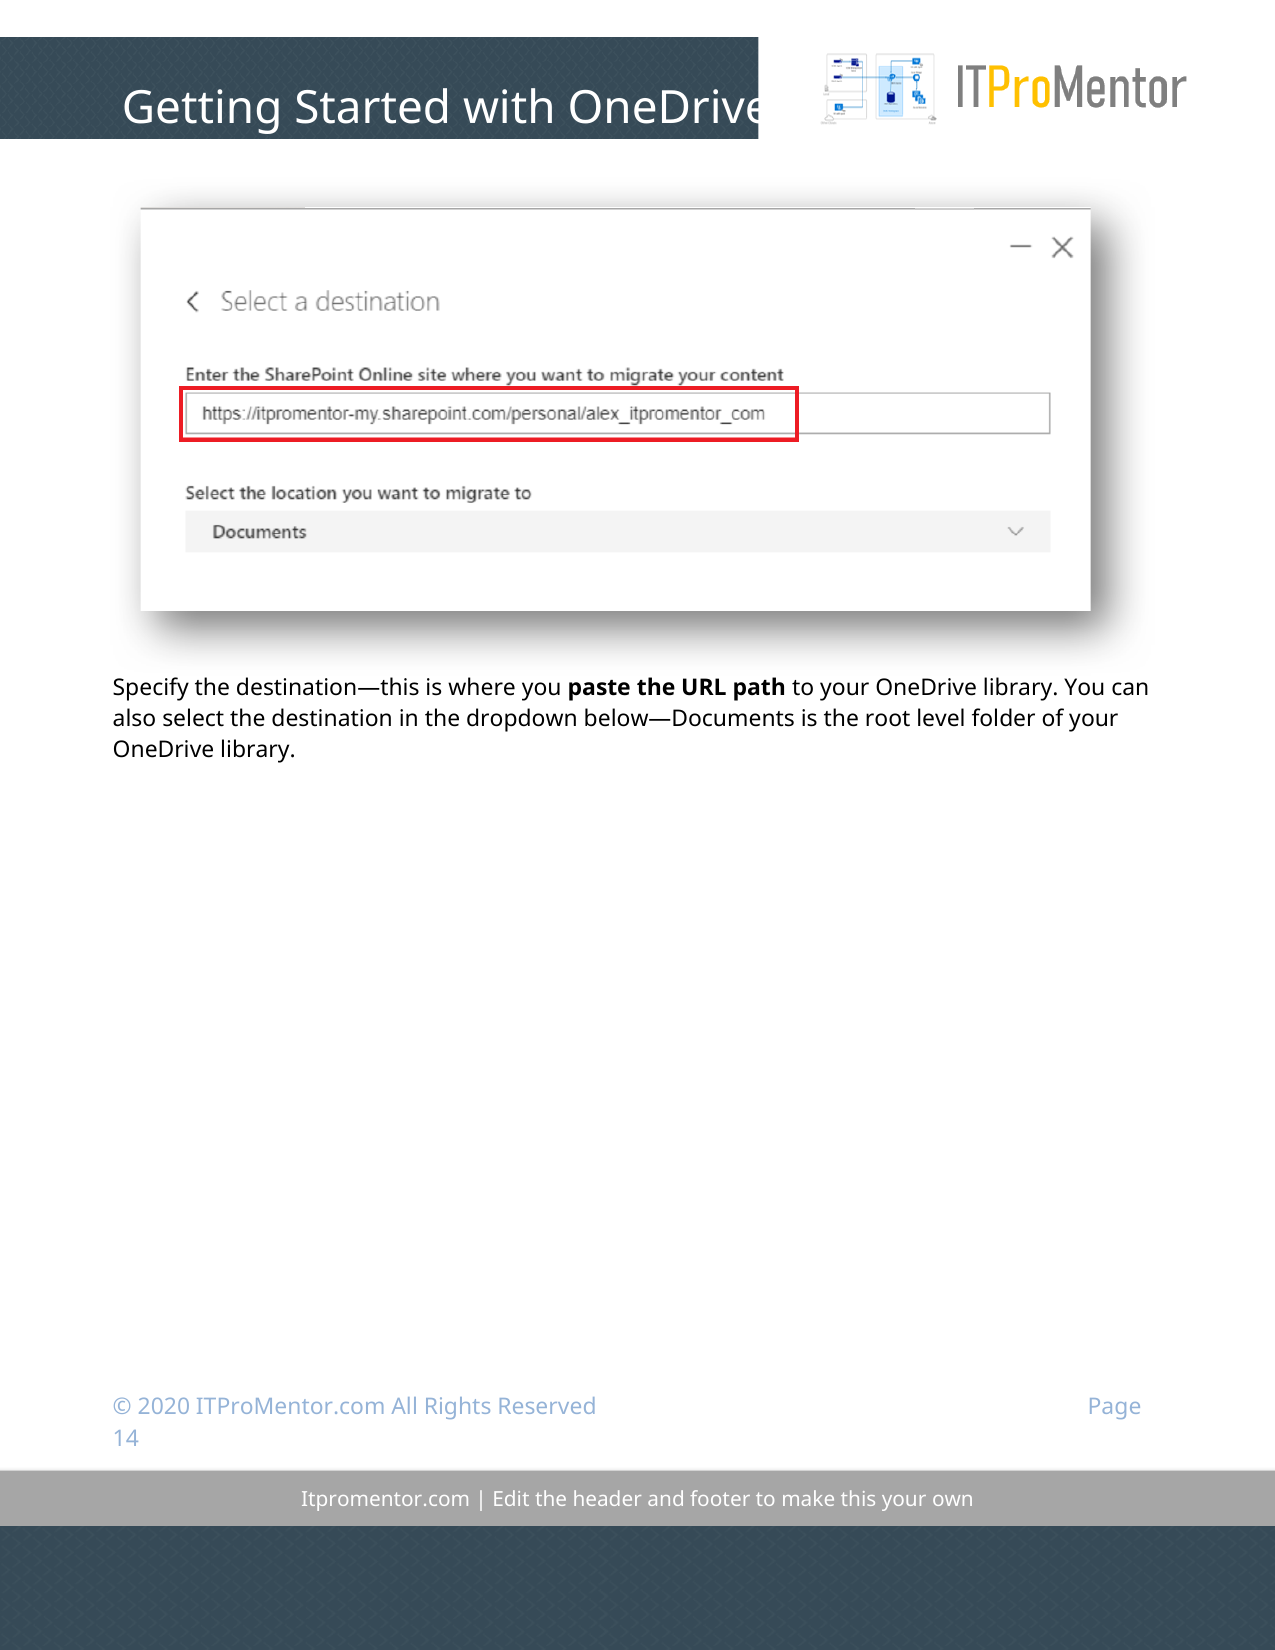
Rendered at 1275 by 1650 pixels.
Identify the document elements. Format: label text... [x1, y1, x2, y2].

picture [140, 207, 1091, 611]
text Specify the destination—this is where you paste the URL path to your OneDrive library. You can also select the destination in the dropdown below—Documents is the root level folder of your OneDrive library. [112, 670, 1162, 764]
picture [820, 45, 1193, 130]
